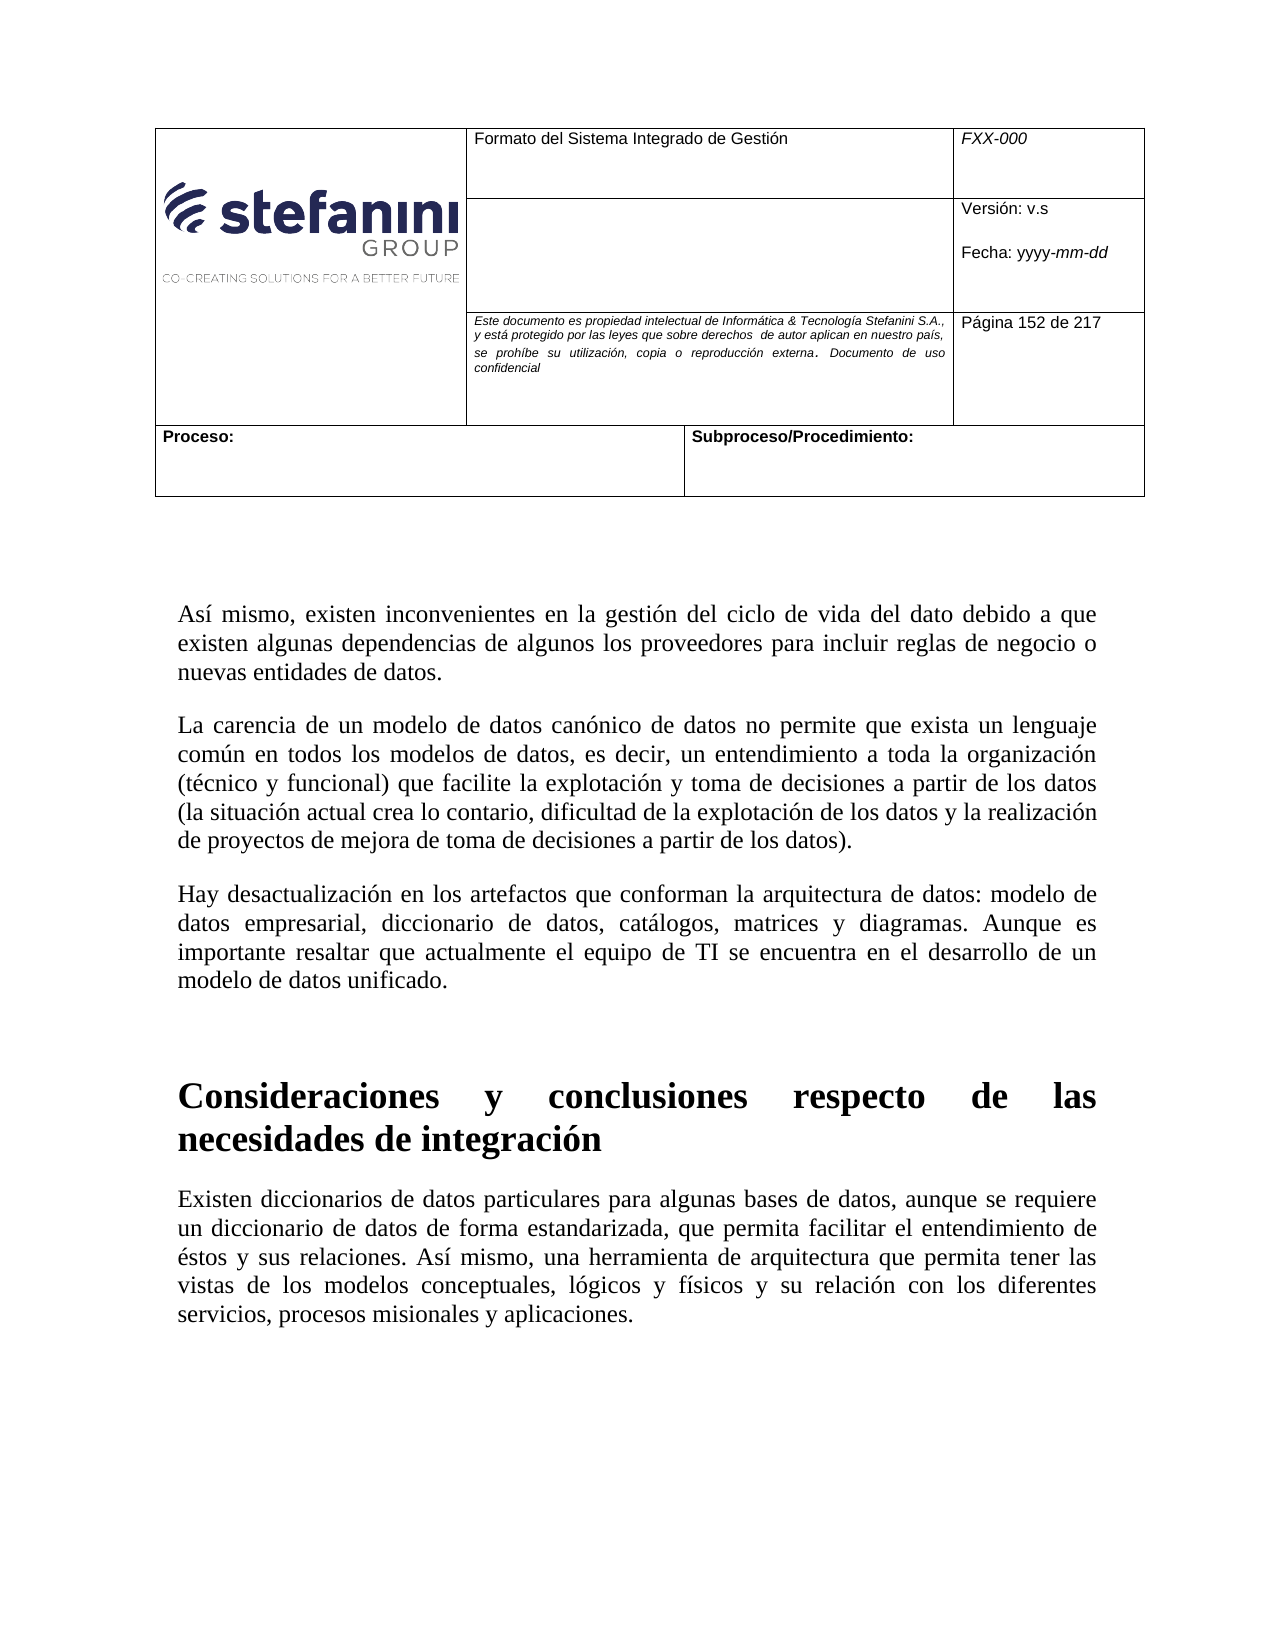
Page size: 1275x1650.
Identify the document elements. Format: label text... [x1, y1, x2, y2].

subtitle Consideraciones y conclusiones respecto de las necesidades de integración [177, 1073, 1098, 1159]
text Hay desactualización en los artefactos que conforman la arquitectura de datos: modelo de datos empresarial, diccionario de datos, catálogos, matrices y diagramas. Aunque es importante resaltar que actualmente el equipo de TI se encuentra en el desarrollo de un modelo de datos unificado. [177, 879, 1098, 994]
text Así mismo, existen inconvenientes en la gestión del ciclo de vida del dato debido a que existen algunas dependencias de algunos los proveedores para incluir reglas de negocio o nuevas entidades de datos. [177, 599, 1098, 686]
picture [162, 182, 460, 286]
text Existen diccionarios de datos particulares para algunas bases de datos, aunque se requiere un diccionario de datos de forma estandarizada, que permita facilitar el entendimiento de éstos y sus relaciones. Así mismo, una herramienta de arquitectura que permita tener las vistas de los modelos conceptuales, lógicos y físicos y su relación con los diferentes servicios, procesos misionales y aplicaciones. [177, 1184, 1098, 1328]
text La carencia de un modelo de datos canónico de datos no permite que exista un lenguaje común en todos los modelos de datos, es decir, un entendimiento a toda la organización (técnico y funcional) que facilite la explotación y toma de decisiones a partir de los datos (la situación actual crea lo contario, dificultad de la explotación de los datos y la realización de proyectos de mejora de toma de decisiones a partir de los datos). [177, 711, 1098, 854]
